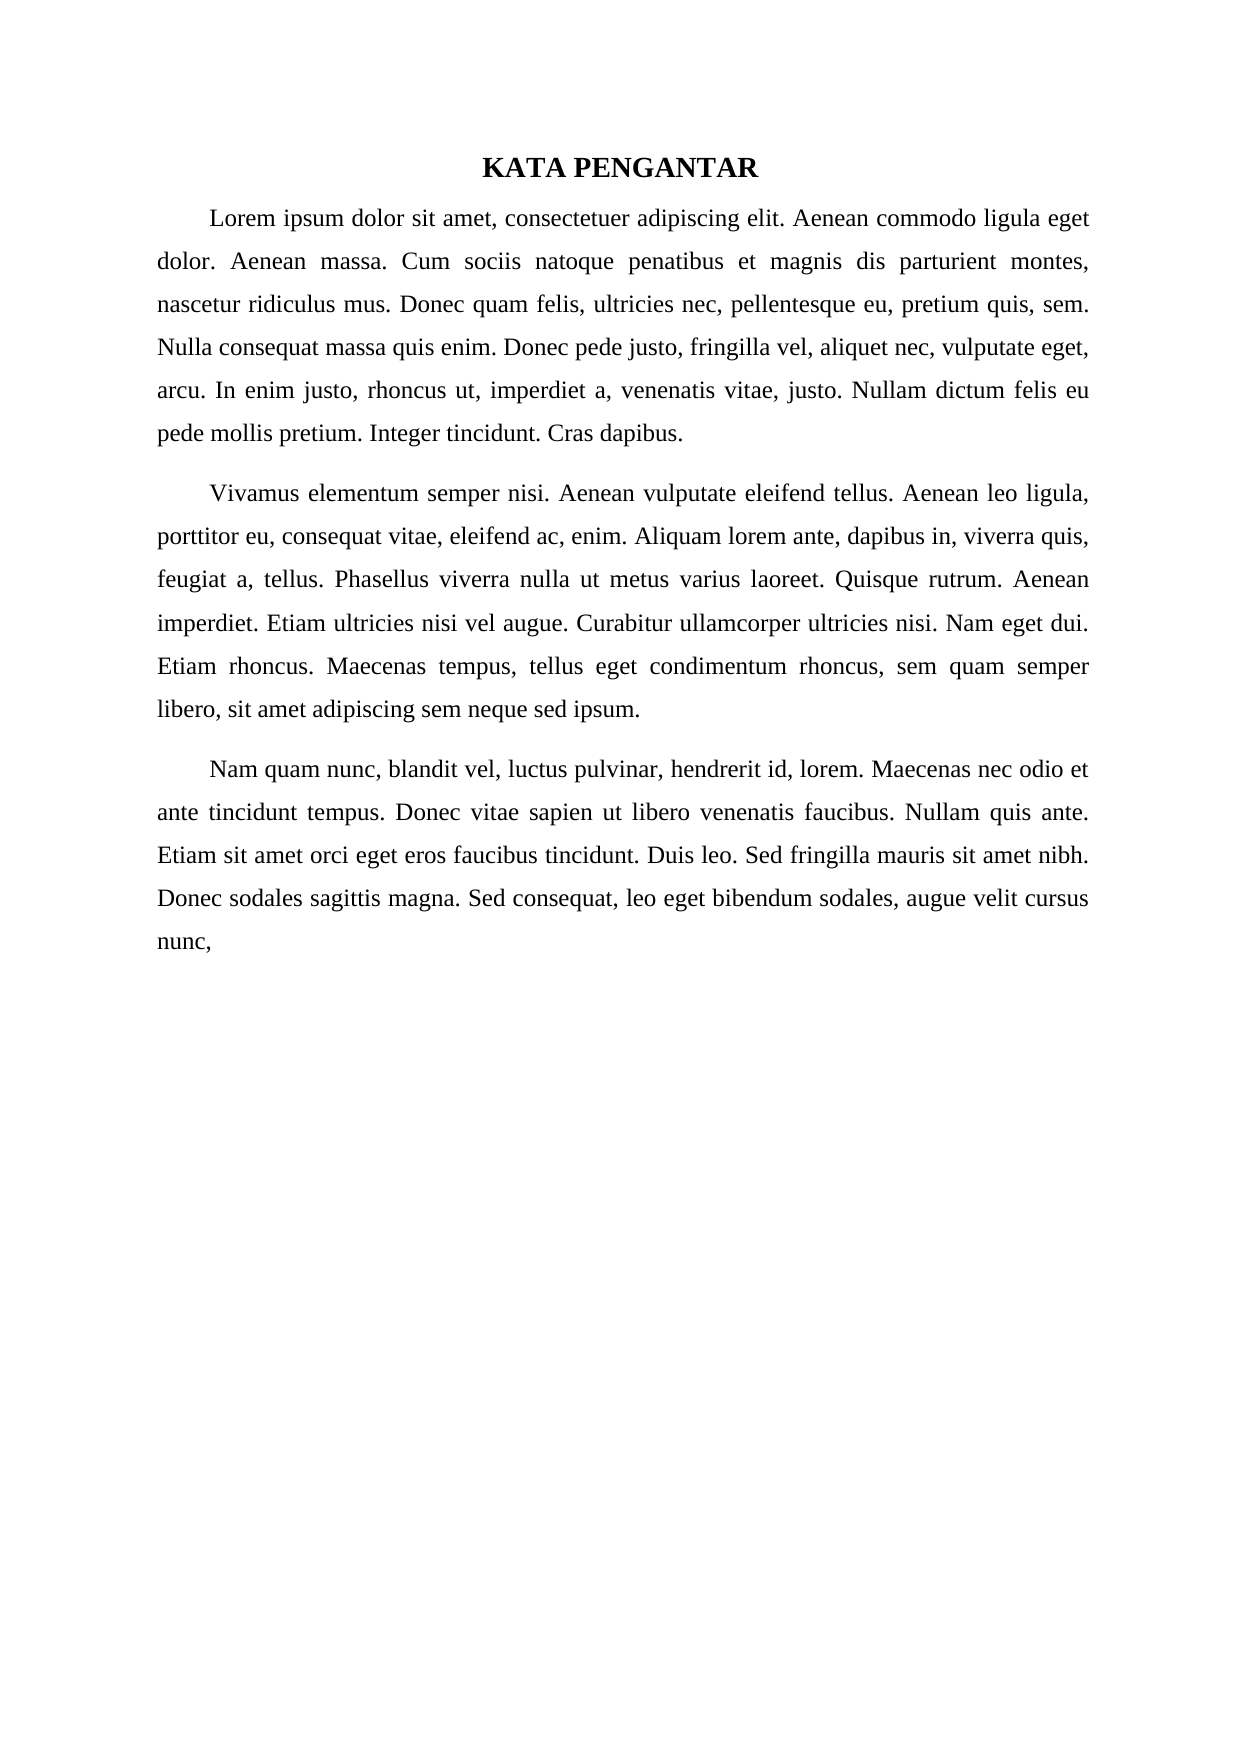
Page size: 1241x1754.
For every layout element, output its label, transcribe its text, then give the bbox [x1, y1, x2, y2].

text Lorem ipsum dolor sit amet, consectetuer adipiscing elit. Aenean commodo ligula eget dolor. Aenean massa. Cum sociis natoque penatibus et magnis dis parturient montes, nascetur ridiculus mus. Donec quam felis, ultricies nec, pellentesque eu, pretium quis, sem. Nulla consequat massa quis enim. Donec pede justo, fringilla vel, aliquet nec, vulputate eget, arcu. In enim justo, rhoncus ut, imperdiet a, venenatis vitae, justo. Nullam dictum felis eu pede mollis pretium. Integer tincidunt. Cras dapibus. [157, 203, 1090, 447]
text KATA PENGANTAR [150, 150, 1090, 183]
text Nam quam nunc, blandit vel, luctus pulvinar, hendrerit id, lorem. Maecenas nec odio et ante tincidunt tempus. Donec vitae sapien ut libero venenatis faucibus. Nullam quis ante. Etiam sit amet orci eget eros faucibus tincidunt. Duis leo. Sed fringilla mauris sit amet nibh. Donec sodales sagittis magna. Sed consequat, leo eget bibendum sodales, augue velit cursus nunc, [157, 754, 1090, 955]
text Vivamus elementum semper nisi. Aenean vulputate eleifend tellus. Aenean leo ligula, porttitor eu, consequat vitae, eleifend ac, enim. Aliquam lorem ante, dapibus in, viverra quis, feugiat a, tellus. Phasellus viverra nulla ut metus varius laoreet. Quisque rutrum. Aenean imperdiet. Etiam ultricies nisi vel augue. Curabitur ullamcorper ultricies nisi. Nam eget dui. Etiam rhoncus. Maecenas tempus, tellus eget condimentum rhoncus, sem quam semper libero, sit amet adipiscing sem neque sed ipsum. [157, 478, 1090, 723]
